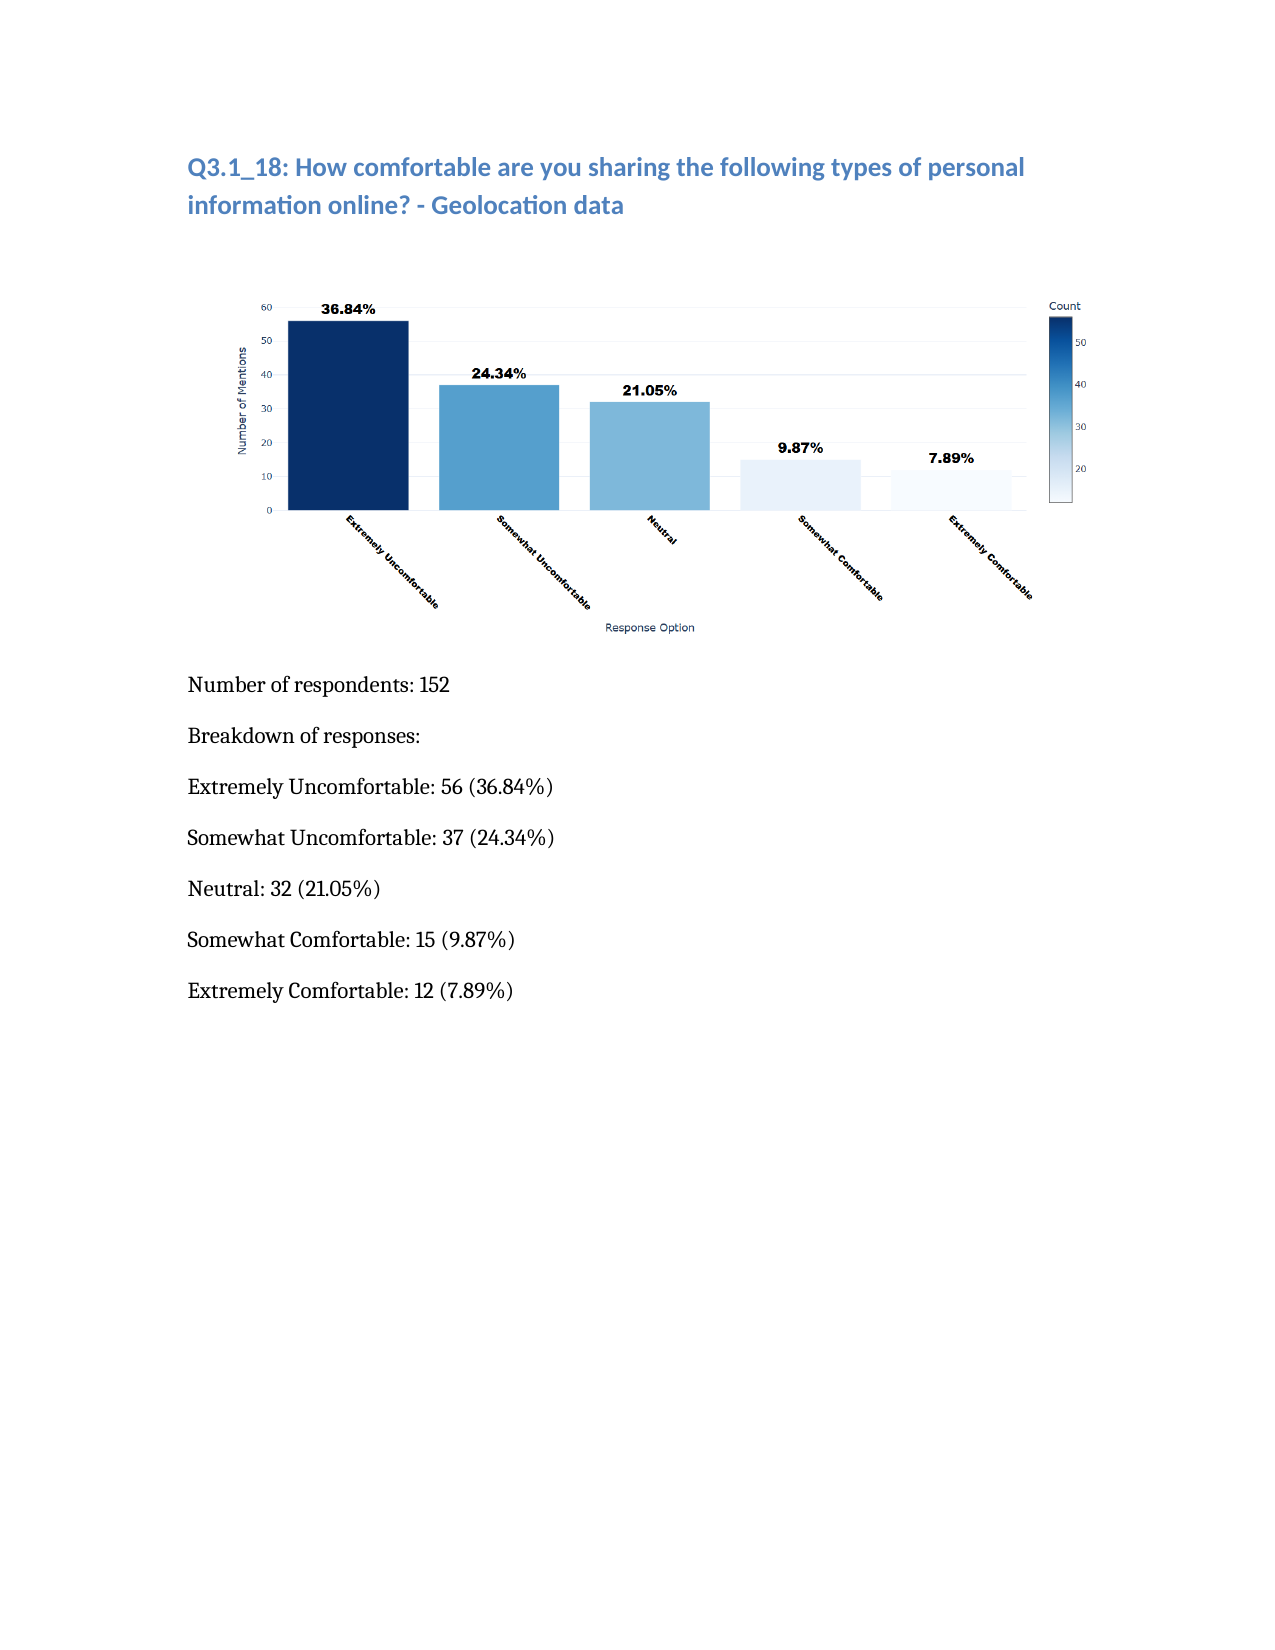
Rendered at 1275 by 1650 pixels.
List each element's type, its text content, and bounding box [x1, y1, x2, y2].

text Somewhat Uncomfortable: 37 (24.34%) [187, 824, 1087, 851]
picture [206, 225, 1107, 647]
text Extremely Uncomfortable: 56 (36.84%) [187, 773, 1087, 800]
text Extremely Comfortable: 12 (7.89%) [187, 978, 1087, 1004]
subtitle Q3.1_18: How comfortable are you sharing the following types of personal information online? - Geolocation data [187, 150, 1087, 221]
text Somewhat Comfortable: 15 (9.87%) [187, 927, 1087, 953]
text Neutral: 32 (21.05%) [187, 876, 1087, 902]
text Number of respondents: 152 [187, 671, 1087, 698]
text Breakdown of responses: [187, 722, 1087, 749]
